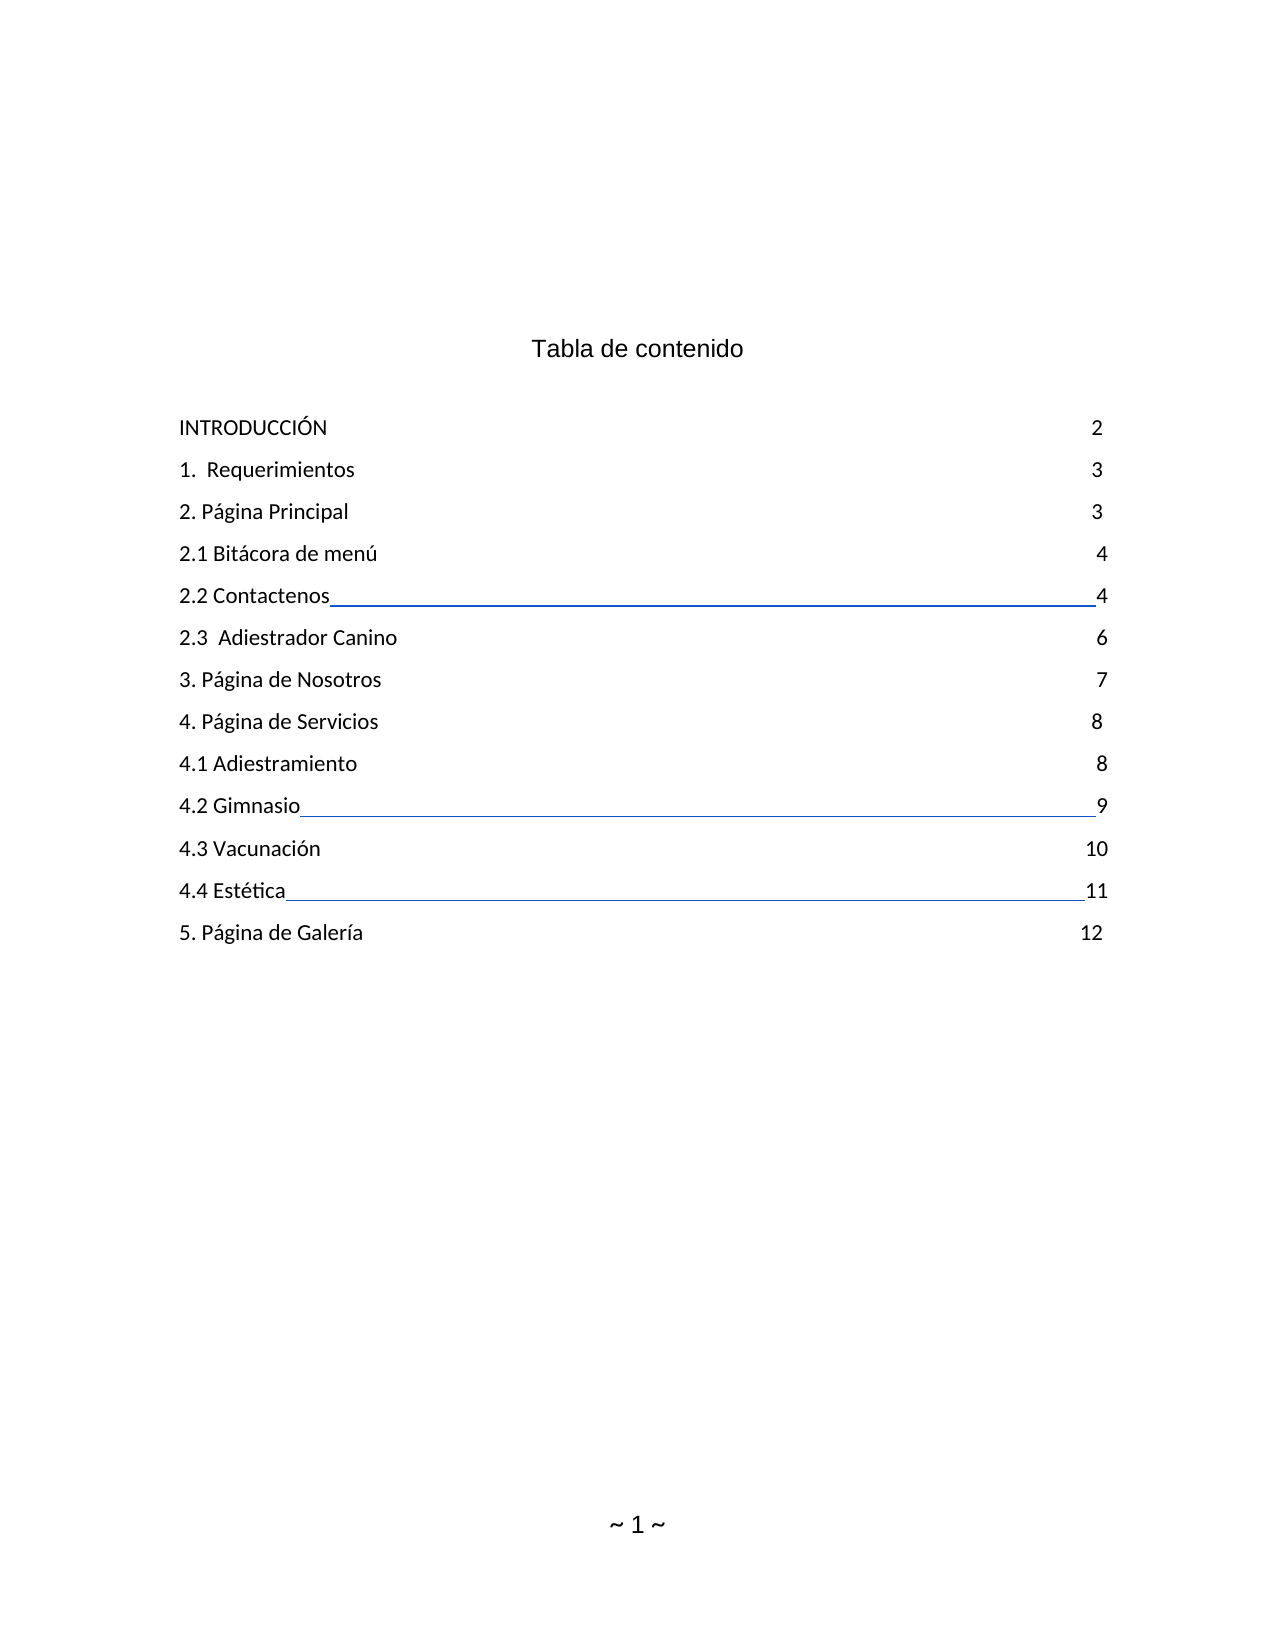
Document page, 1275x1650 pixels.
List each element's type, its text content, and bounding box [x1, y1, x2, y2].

text Tabla de contenido [177, 334, 1098, 363]
